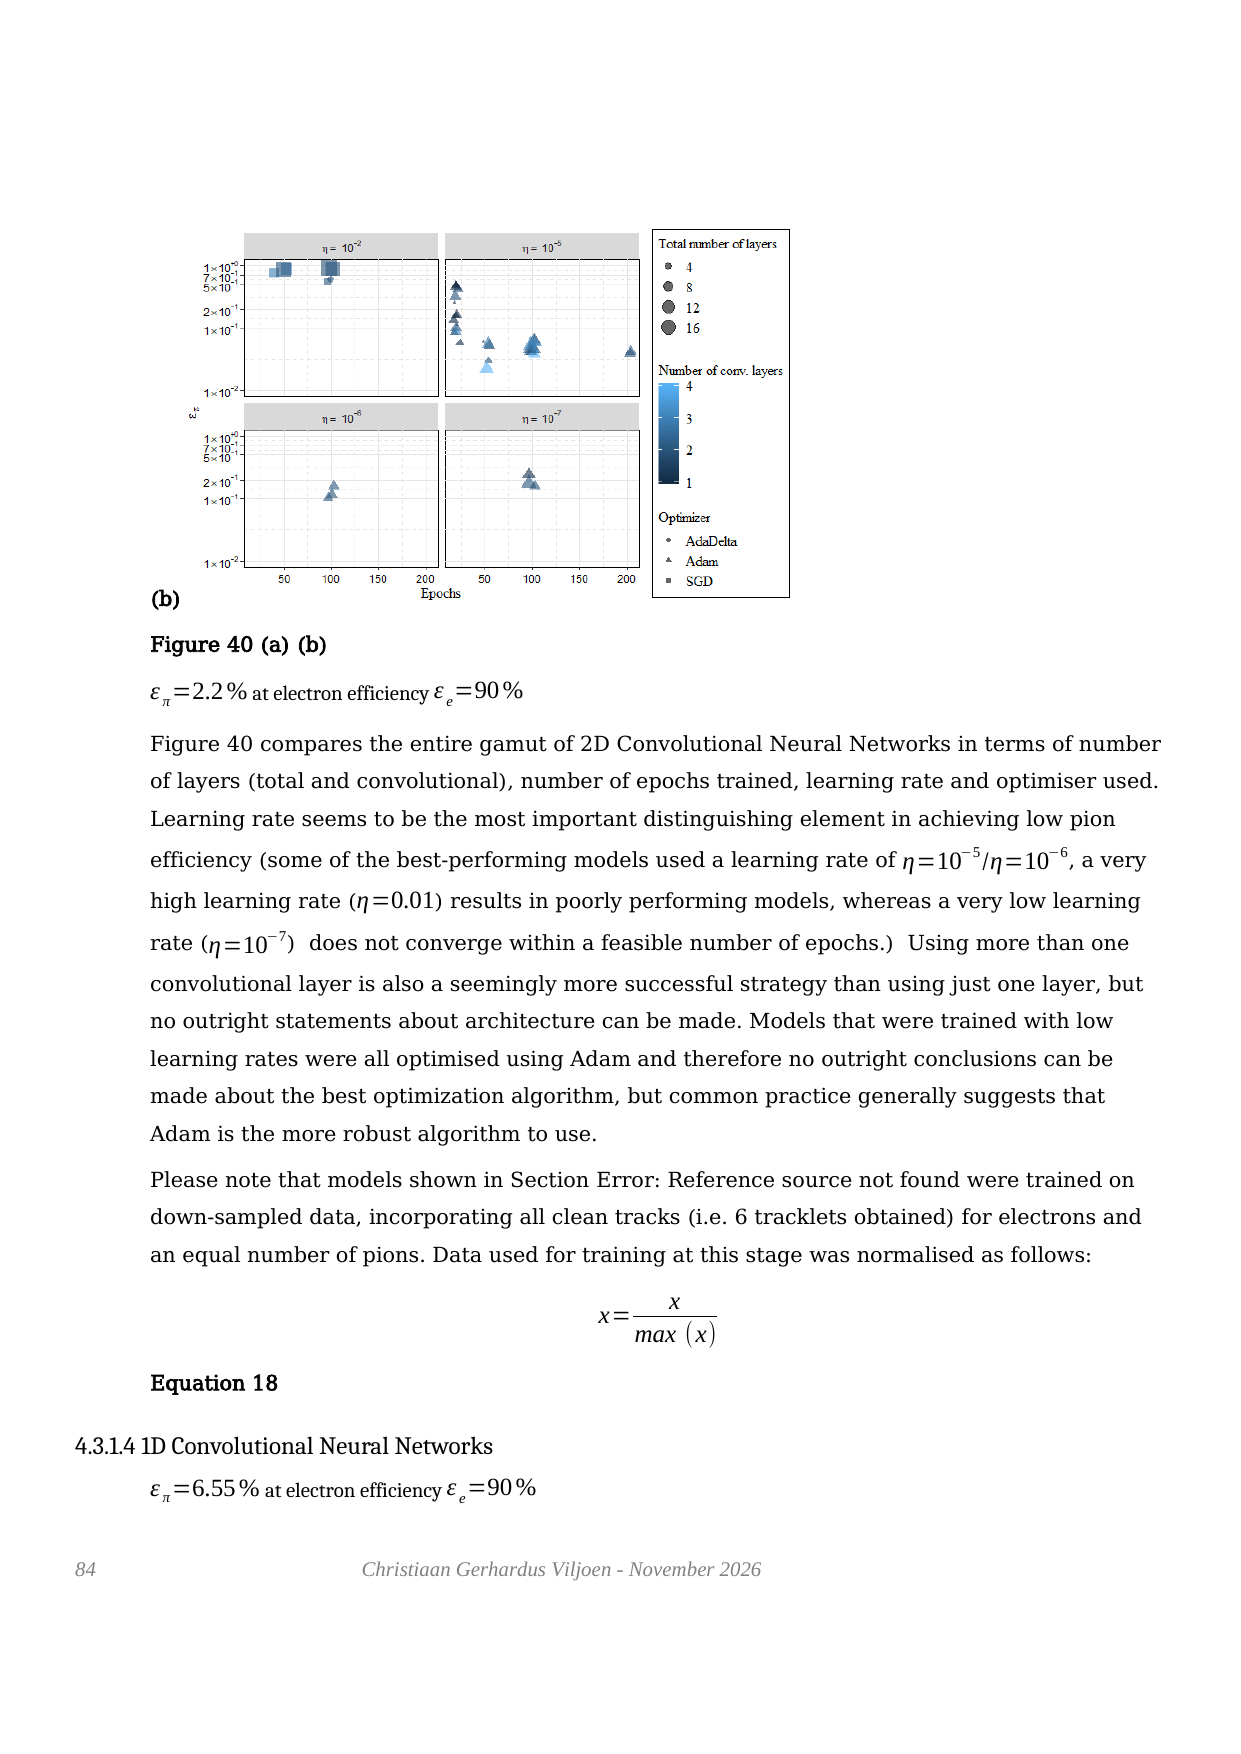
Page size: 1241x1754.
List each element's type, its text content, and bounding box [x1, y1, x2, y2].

picture [181, 226, 796, 606]
subtitle 1D Convolutional Neural Networks [75, 1432, 1165, 1461]
text at electron efficiency [150, 1473, 1165, 1507]
text at electron efficiency [150, 677, 1165, 711]
text Equation 18 [150, 1369, 1165, 1394]
